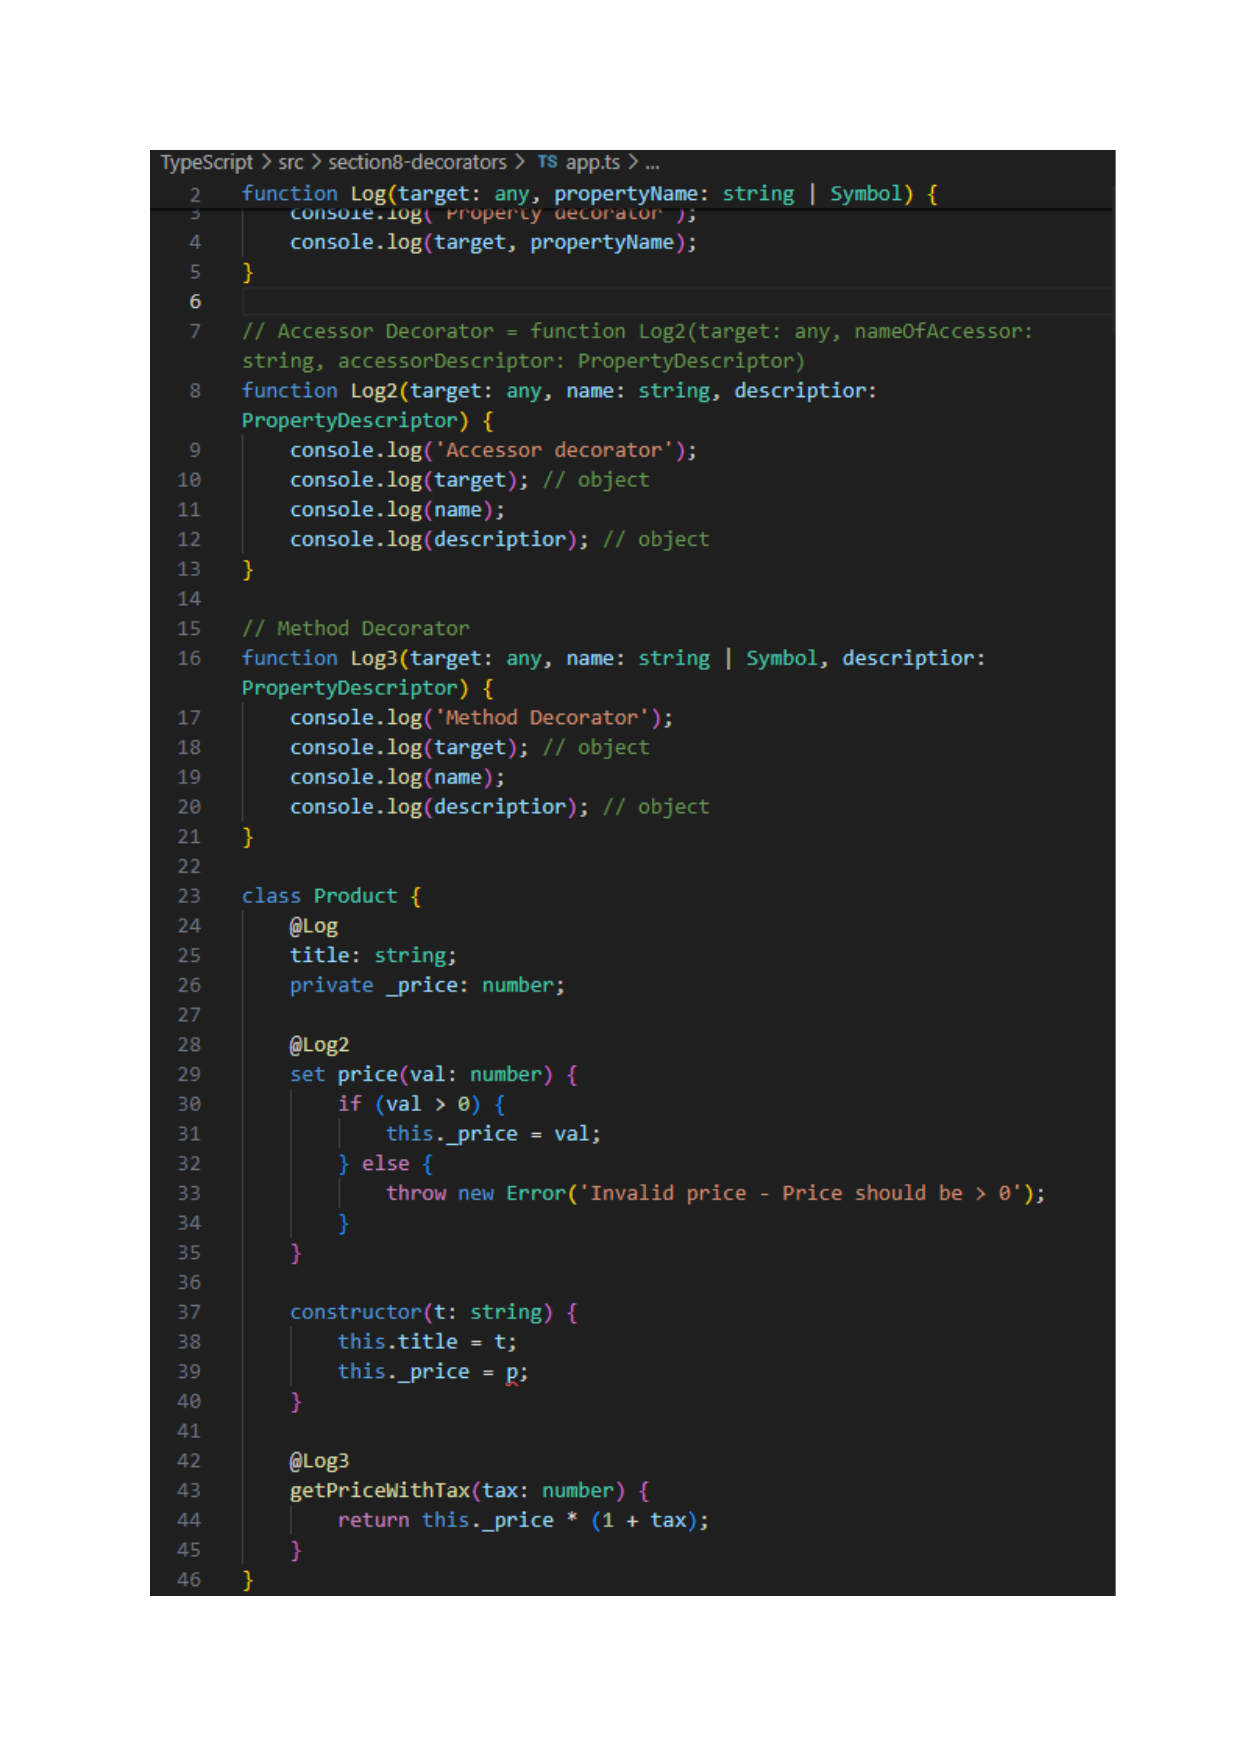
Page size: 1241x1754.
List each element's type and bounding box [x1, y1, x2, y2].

picture [150, 150, 1116, 1596]
